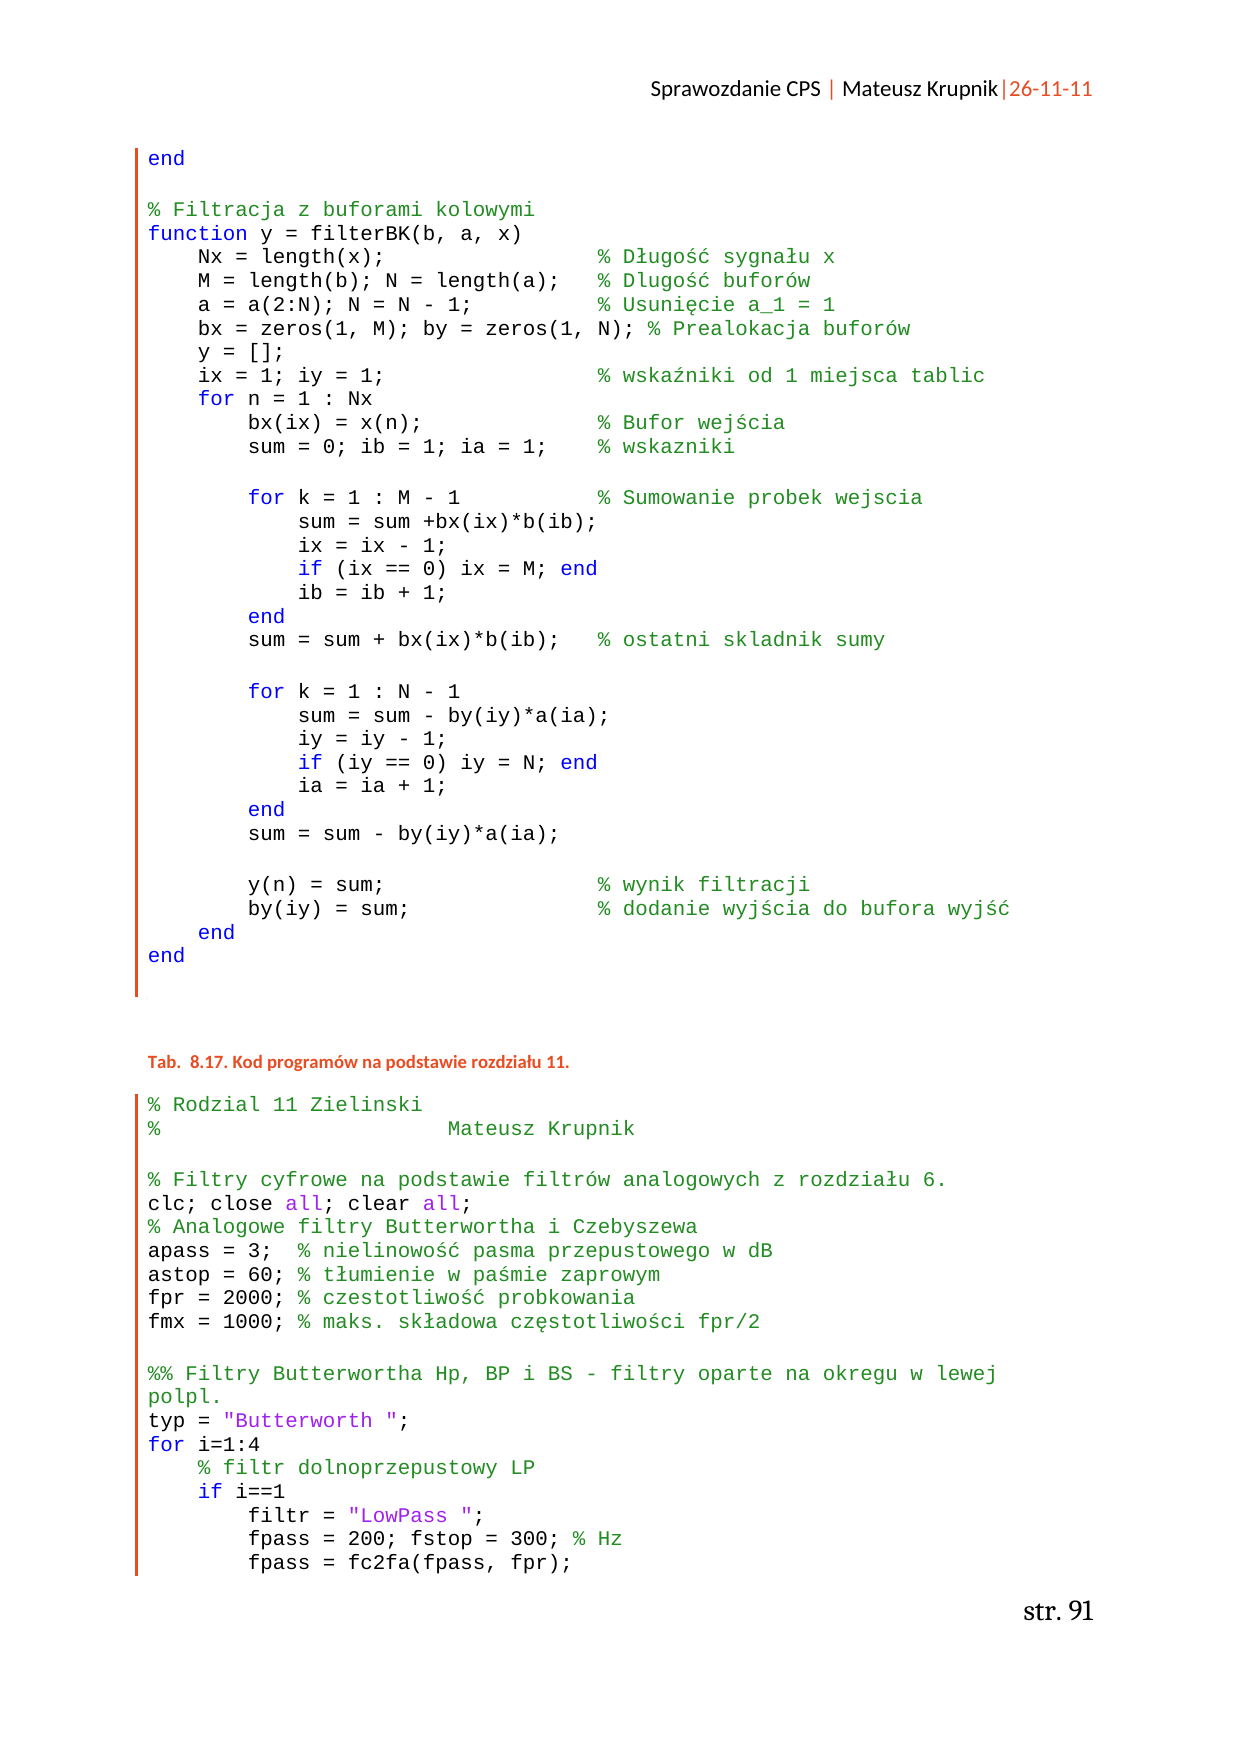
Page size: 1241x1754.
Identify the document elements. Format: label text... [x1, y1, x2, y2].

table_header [138, 1094, 1096, 1576]
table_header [138, 148, 1096, 997]
